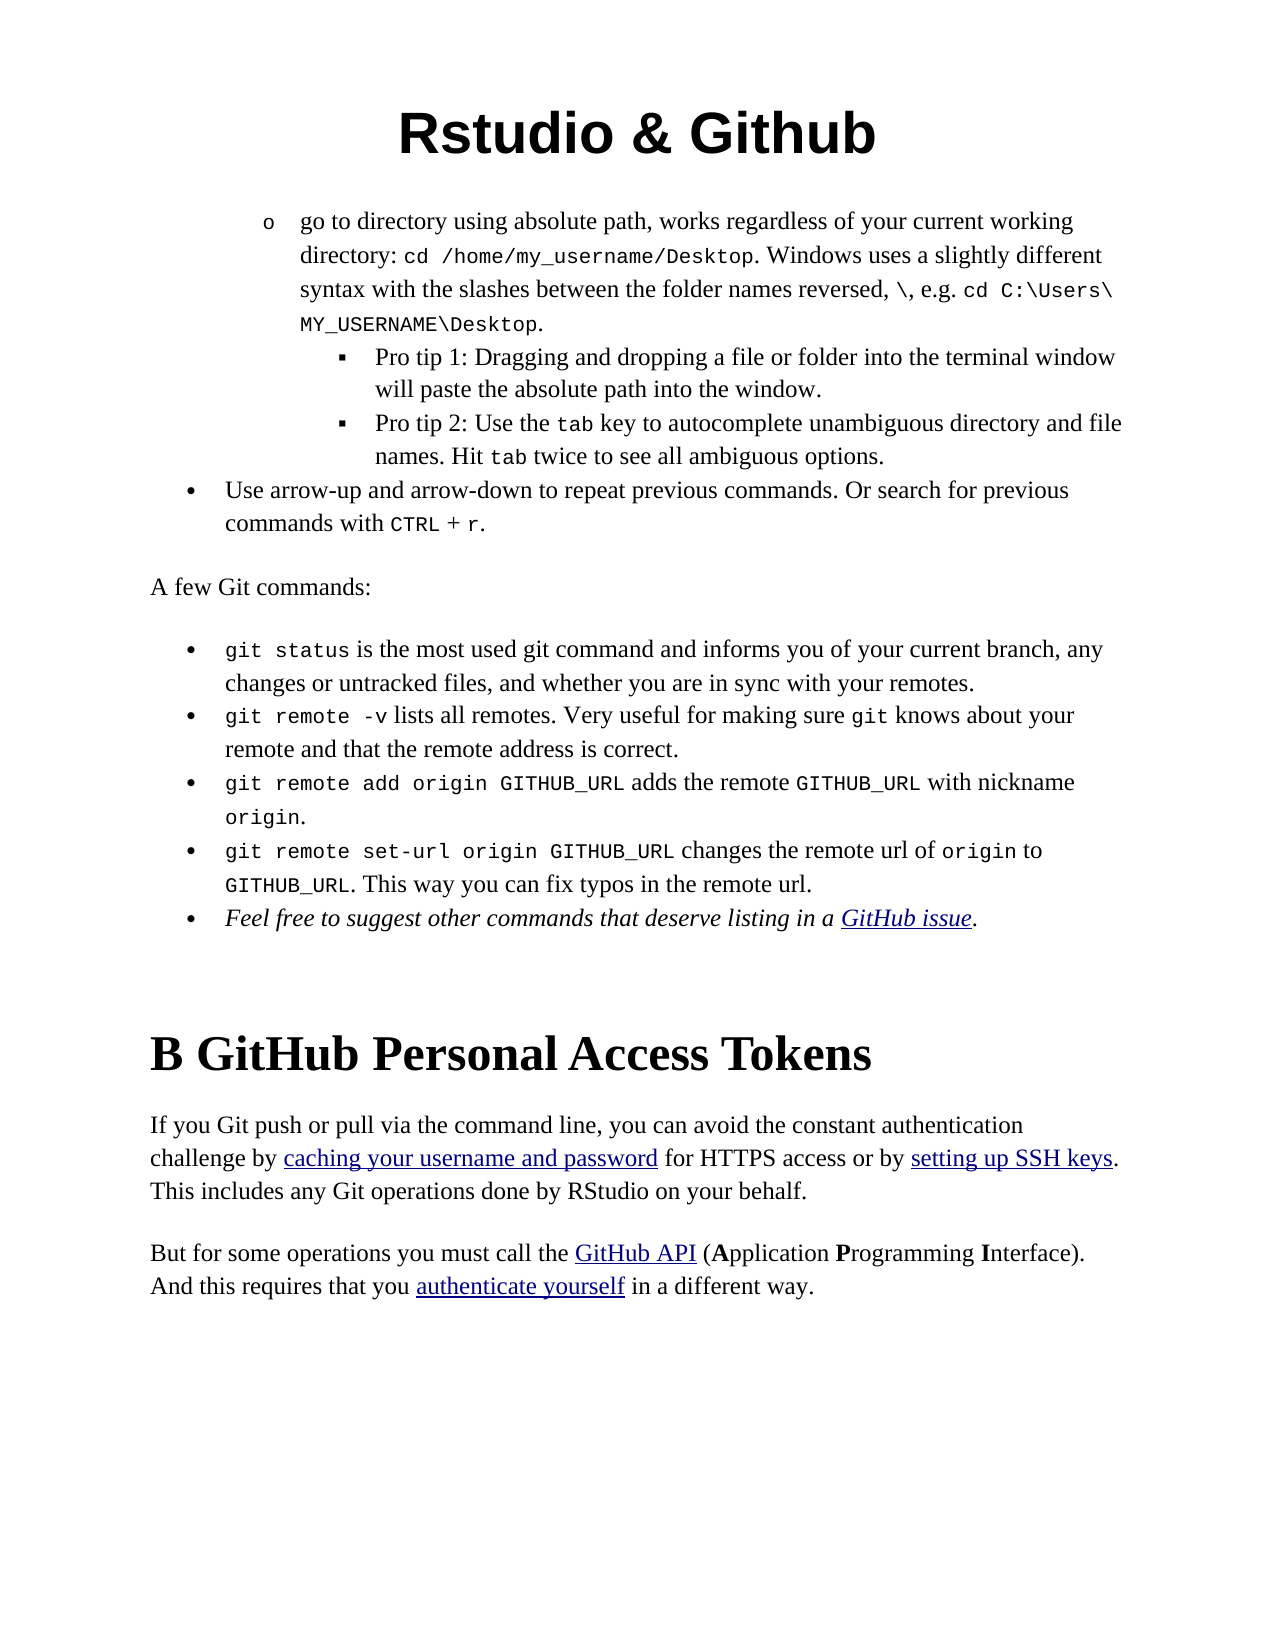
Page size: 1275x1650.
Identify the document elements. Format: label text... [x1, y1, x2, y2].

text A few Git commands: [150, 572, 1125, 600]
list Pro tip 2: Use the tab key to autocomplete unambiguous directory and file names. Hit tab twice to see all ambiguous options. [337, 408, 1125, 471]
subtitle B GitHub Personal Access Tokens [150, 1023, 1125, 1081]
list Feel free to suggest other commands that deserve listing in a GitHub issue. [187, 903, 1125, 932]
list Use arrow-up and arrow-down to repeat previous commands. Or search for previous commands with CTRL + r. [187, 475, 1125, 538]
text If you Git push or pull via the command line, you can avoid the constant authentication challenge by caching your username and password for HTTPS access or by setting up SSH keys. This includes any Git operations done by RStudio on your behalf. [150, 1110, 1125, 1205]
list git remote set-url origin GITHUB_URL changes the remote url of origin to GITHUB_URL. This way you can fix typos in the remote url. [187, 835, 1125, 899]
text But for some operations you must call the GitHub API (Application Programming Interface). And this requires that you authenticate yourself in a different way. [150, 1238, 1125, 1300]
list git remote add origin GITHUB_URL adds the remote GITHUB_URL with nickname origin. [187, 767, 1125, 831]
list Pro tip 1: Dragging and dropping a file or folder into the terminal window will paste the absolute path into the window. [337, 342, 1125, 403]
list git status is the most used git command and informs you of your current branch, any changes or untracked files, and whether you are in sync with your remotes. [187, 634, 1125, 696]
list git remote -v lists all remotes. Very useful for making sure git knows about your remote and that the remote address is correct. [187, 701, 1125, 763]
list go to directory using absolute path, works regardless of your current working directory: cd /home/my_username/Desktop. Windows uses a slightly different syntax with the slashes between the folder names reversed, \, e.g. cd C:\Users\MY_USERNAME\Desktop. [262, 206, 1125, 337]
